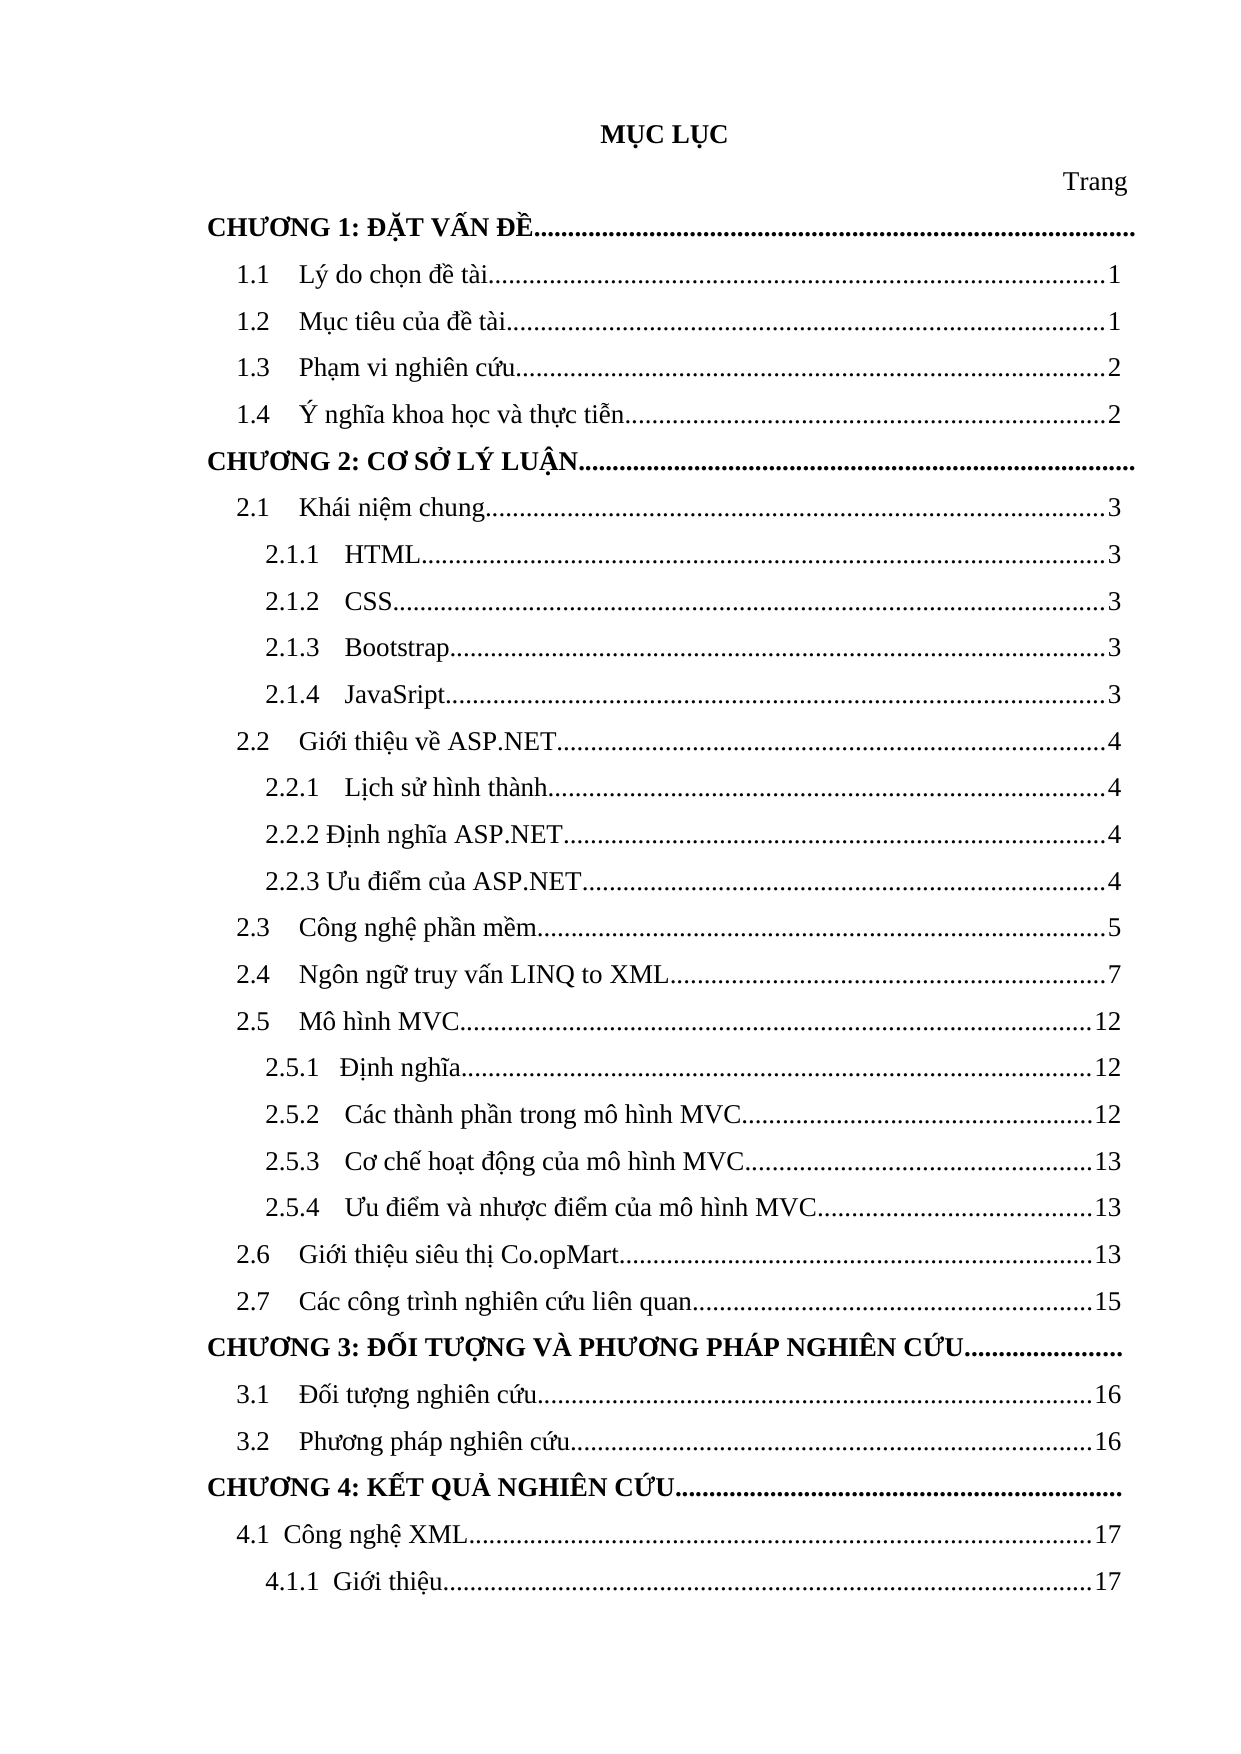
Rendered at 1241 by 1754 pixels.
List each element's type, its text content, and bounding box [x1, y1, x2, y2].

text 2.5.3 Cơ chế hoạt động của mô hình MVC 13 [265, 1145, 1122, 1176]
text 2.2.3 Ưu điểm của ASP.NET 4 [265, 865, 1122, 896]
text 2.4 Ngôn ngữ truy vấn LINQ to XML 7 [236, 958, 1122, 989]
text 2.1.2 CSS 3 [265, 585, 1122, 616]
text 2.1.1 HTML 3 [265, 538, 1122, 569]
text 2.2.2 Định nghĩa ASP.NET 4 [265, 818, 1122, 849]
text 1.3 Phạm vi nghiên cứu 2 [236, 351, 1122, 383]
text 4.1.1 Giới thiệu 17 [265, 1565, 1122, 1596]
text CHƯƠNG 4: KẾT QUẢ NGHIÊN CỨU 17 [207, 1471, 1122, 1503]
text CHƯƠNG 2: CƠ SỞ LÝ LUẬN 3 [207, 445, 1122, 476]
text 1.2 Mục tiêu của đề tài 1 [236, 305, 1122, 336]
text 2.3 Công nghệ phần mềm 5 [236, 911, 1122, 943]
text 2.1.3 Bootstrap 3 [265, 631, 1122, 663]
text Trang [207, 165, 1152, 196]
text 2.1 Khái niệm chung 3 [236, 491, 1122, 523]
text 2.7 Các công trình nghiên cứu liên quan 15 [236, 1285, 1122, 1316]
text 2.5.4 Ưu điểm và nhược điểm của mô hình MVC 13 [265, 1191, 1122, 1223]
text CHƯƠNG 1: ĐẶT VẤN ĐỀ 1 [207, 211, 1122, 243]
text 2.5.1 Định nghĩa 12 [265, 1051, 1122, 1083]
text 3.2 Phương pháp nghiên cứu 16 [236, 1425, 1122, 1456]
text MỤC LỤC [207, 118, 1122, 149]
text 2.1.4 JavaSript 3 [265, 678, 1122, 709]
text CHƯƠNG 3: ĐỐI TƯỢNG VÀ PHƯƠNG PHÁP NGHIÊN CỨU 16 [207, 1331, 1122, 1363]
text 1.1 Lý do chọn đề tài 1 [236, 258, 1122, 289]
text 2.2 Giới thiệu về ASP.NET 4 [236, 725, 1122, 756]
text 4.1 Công nghệ XML 17 [236, 1518, 1122, 1549]
text 1.4 Ý nghĩa khoa học và thực tiễn 2 [236, 398, 1122, 429]
text 2.5.2 Các thành phần trong mô hình MVC 12 [265, 1098, 1122, 1129]
text 3.1 Đối tượng nghiên cứu 16 [236, 1378, 1122, 1409]
text 2.2.1 Lịch sử hình thành 4 [265, 771, 1122, 803]
text 2.5 Mô hình MVC 12 [236, 1005, 1122, 1036]
text 2.6 Giới thiệu siêu thị Co.opMart 13 [236, 1238, 1122, 1269]
